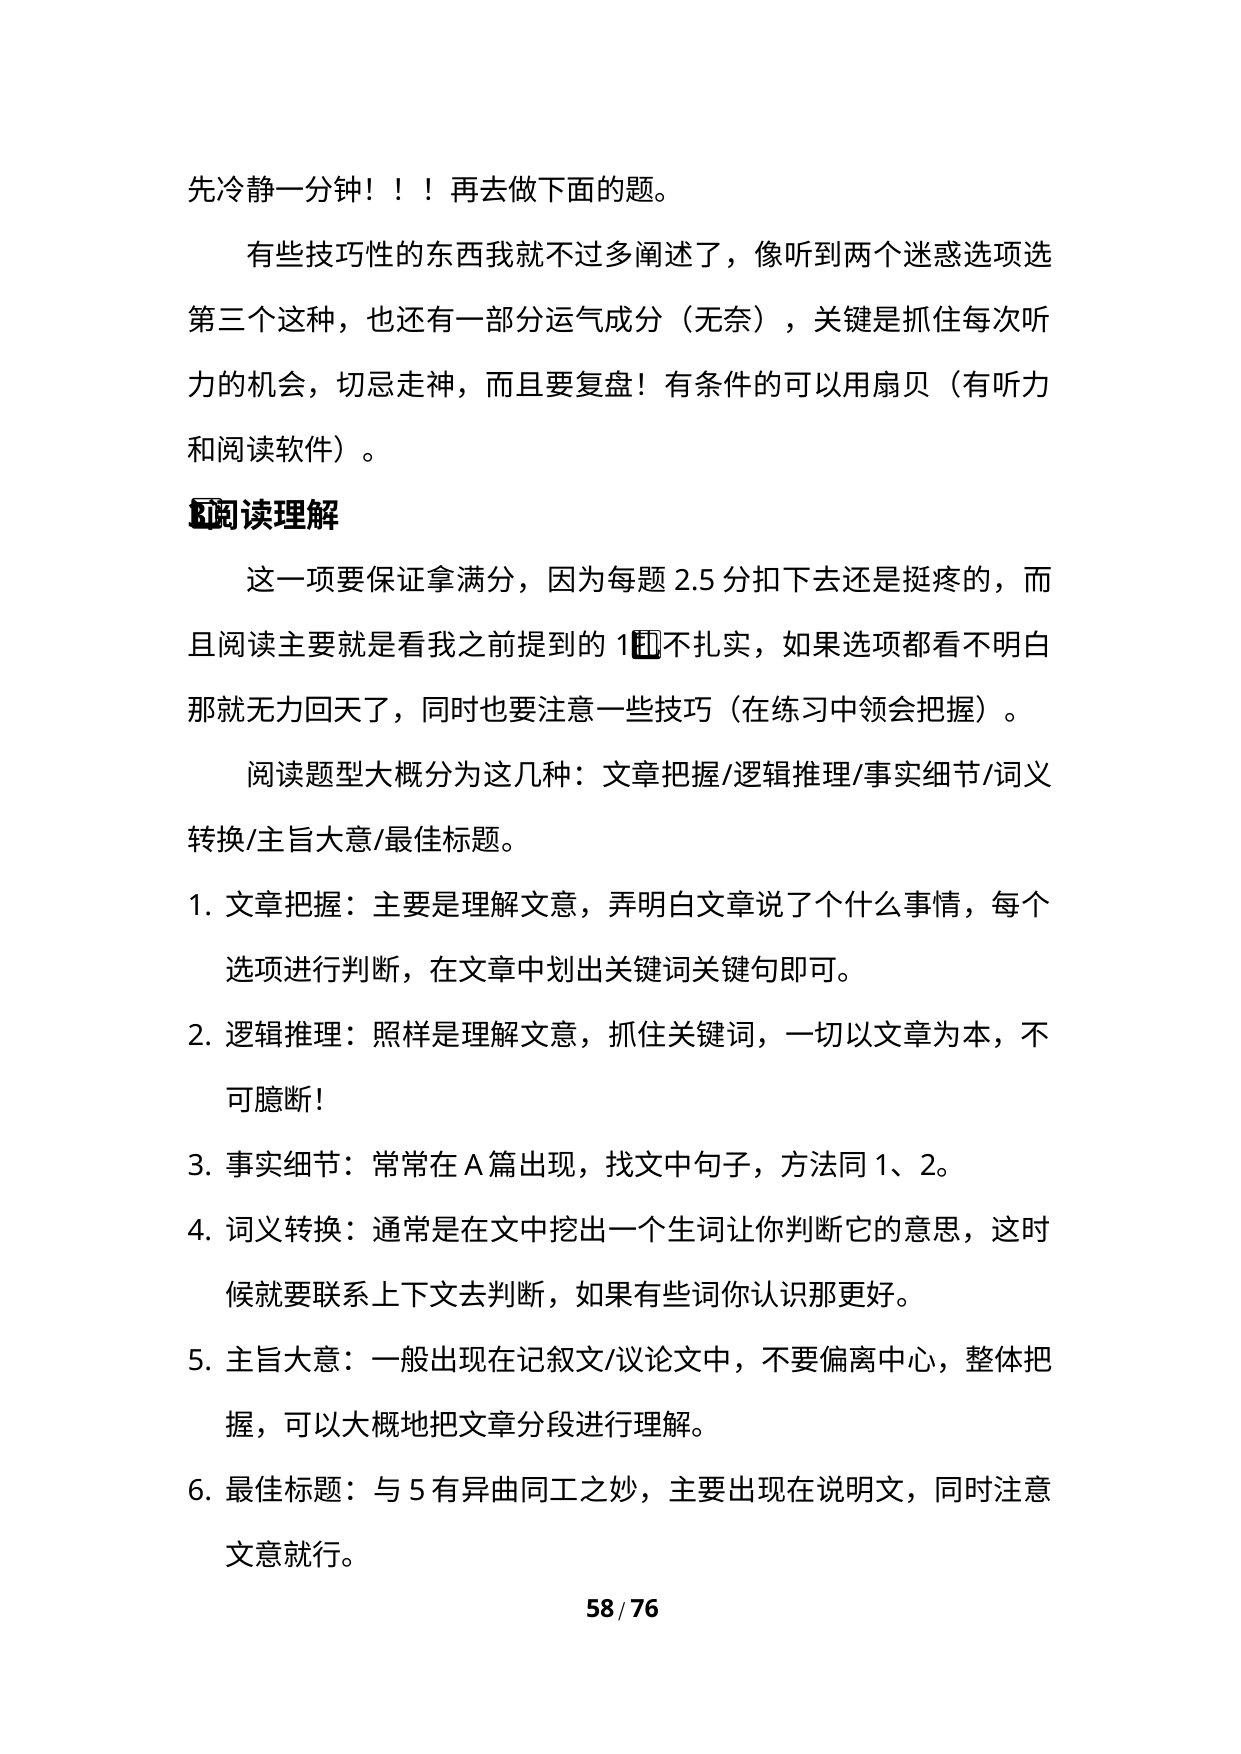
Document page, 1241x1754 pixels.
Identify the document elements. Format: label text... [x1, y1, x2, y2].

text 3️⃣阅读理解 [187, 481, 1053, 546]
list 词义转换：通常是在文中挖出一个生词让你判断它的意思，这时候就要联系上下文去判断，如果有些词你认识那更好。 [187, 1196, 1053, 1326]
list 主旨大意：一般出现在记叙文/议论文中，不要偏离中心，整体把握，可以大概地把文章分段进行理解。 [187, 1326, 1053, 1456]
list 文章把握：主要是理解文意，弄明白文章说了个什么事情，每个选项进行判断，在文章中划出关键词关键句即可。 [187, 871, 1053, 1001]
text 阅读题型大概分为这几种：文章把握/逻辑推理/事实细节/词义转换/主旨大意/最佳标题。 [187, 741, 1053, 871]
list 最佳标题：与5有异曲同工之妙，主要出现在说明文，同时注意文意就行。 [187, 1456, 1053, 1586]
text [187, 156, 1053, 221]
text 有些技巧性的东西我就不过多阐述了，像听到两个迷惑选项选第三个这种，也还有一部分运气成分（无奈），关键是抓住每次听力的机会，切忌走神，而且要复盘！有条件的可以用扇贝（有听力和阅读软件）。 [187, 221, 1053, 481]
list 逻辑推理：照样是理解文意，抓住关键词，一切以文章为本，不可臆断！ [187, 1001, 1053, 1131]
text 这一项要保证拿满分，因为每题2.5分扣下去还是挺疼的，而且阅读主要就是看我之前提到的1️⃣扎不扎实，如果选项都看不明白那就无力回天了，同时也要注意一些技巧（在练习中领会把握）。 [187, 546, 1053, 741]
list 事实细节：常常在A篇出现，找文中句子，方法同1、2。 [187, 1131, 1053, 1196]
